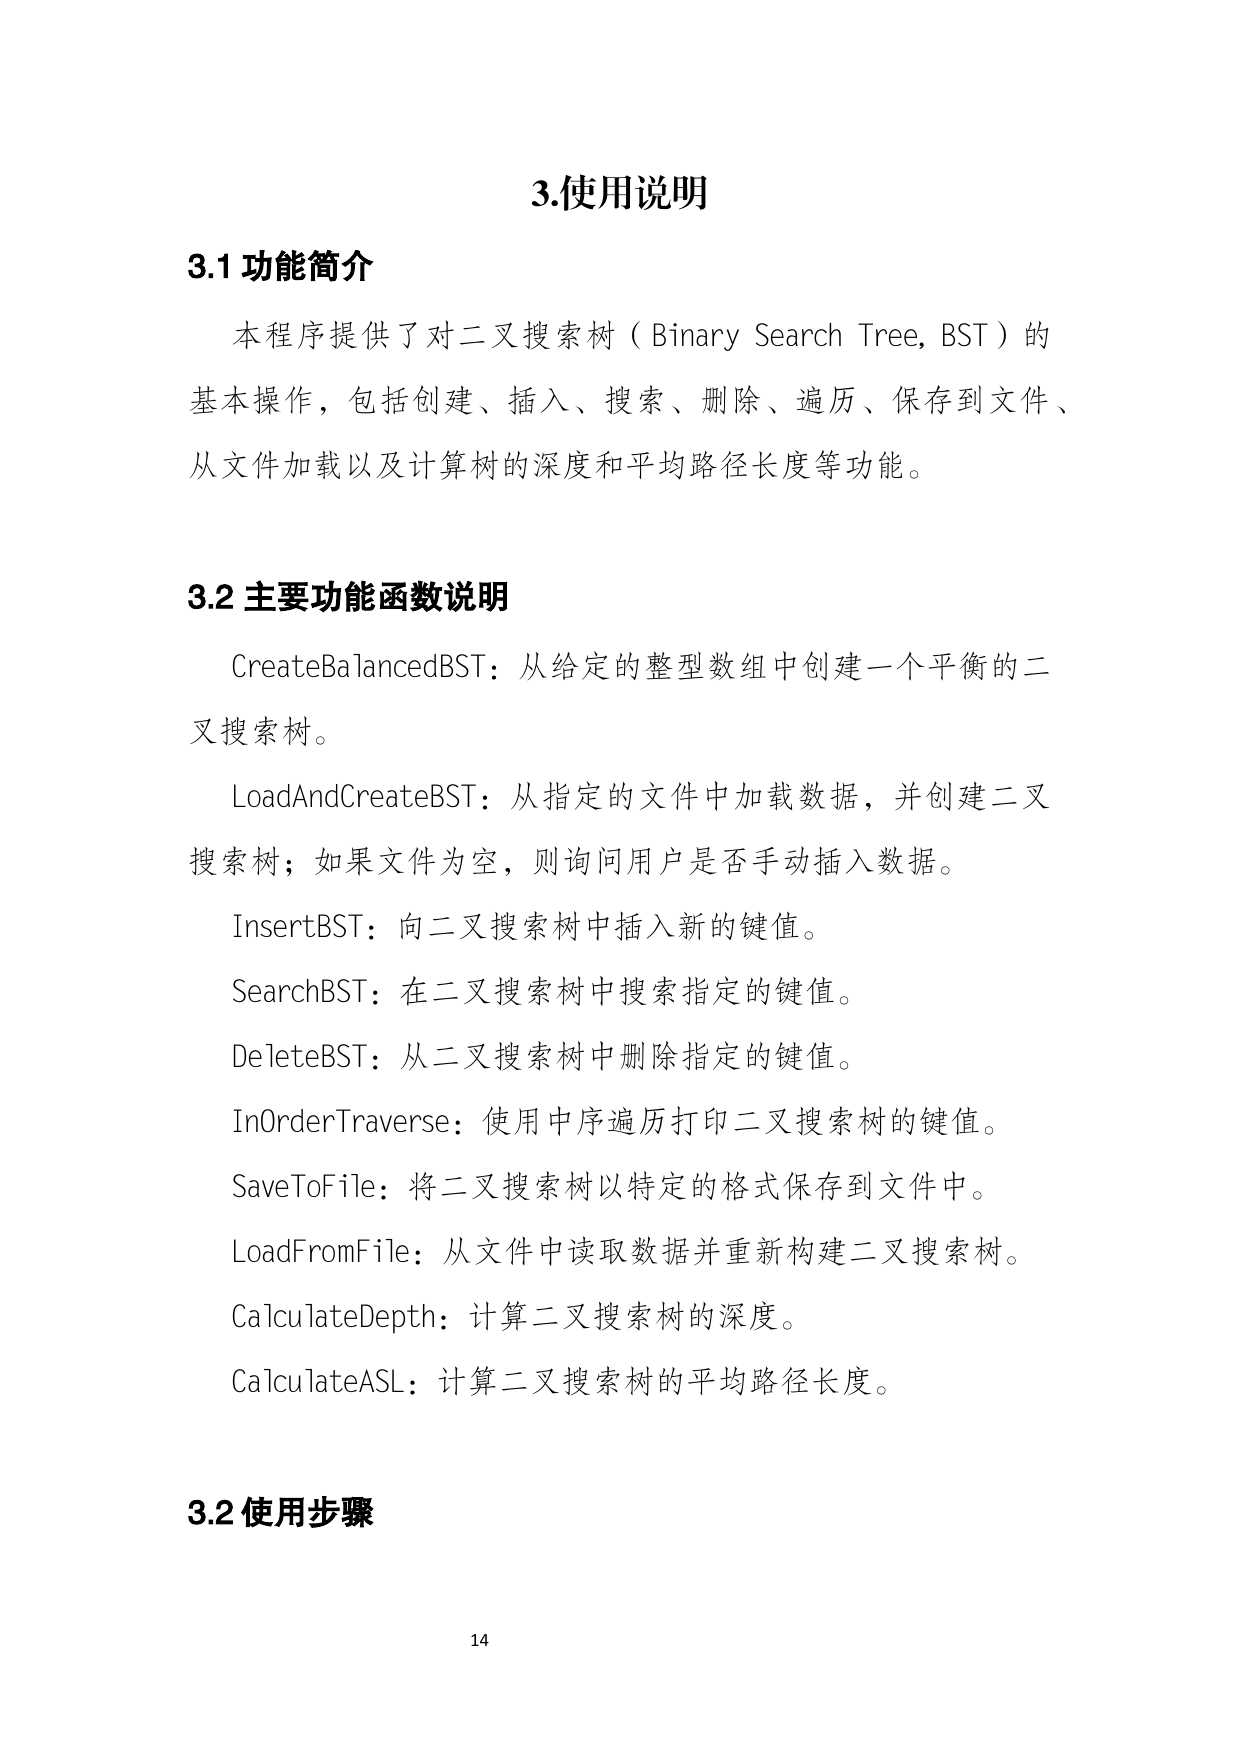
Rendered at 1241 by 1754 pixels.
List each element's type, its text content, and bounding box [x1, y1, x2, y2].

list CalculateASL：计算二叉搜索树的平均路径长度。 [187, 1350, 1053, 1415]
list 本程序提供了对二叉搜索树（Binary Search Tree, BST）的基本操作，包括创建、插入、搜索、删除、遍历、保存到文件、从文件加载以及计算树的深度和平均路径长度等功能。 [187, 304, 1053, 499]
subtitle 3.1功能简介 [187, 234, 1053, 299]
list SearchBST：在二叉搜索树中搜索指定的键值。 [187, 960, 1053, 1025]
list InsertBST：向二叉搜索树中插入新的键值。 [187, 895, 1053, 960]
list CalculateDepth：计算二叉搜索树的深度。 [187, 1285, 1053, 1350]
subtitle 3.2 主要功能函数说明 [187, 564, 1053, 629]
list LoadAndCreateBST：从指定的文件中加载数据，并创建二叉搜索树；如果文件为空，则询问用户是否手动插入数据。 [187, 765, 1053, 895]
list LoadFromFile：从文件中读取数据并重新构建二叉搜索树。 [187, 1220, 1053, 1285]
text 3.使用说明 [187, 162, 1053, 227]
list InOrderTraverse：使用中序遍历打印二叉搜索树的键值。 [187, 1090, 1053, 1155]
list SaveToFile：将二叉搜索树以特定的格式保存到文件中。 [187, 1155, 1053, 1220]
list DeleteBST：从二叉搜索树中删除指定的键值。 [187, 1025, 1053, 1090]
list CreateBalancedBST：从给定的整型数组中创建一个平衡的二叉搜索树。 [187, 635, 1053, 765]
subtitle 3.2使用步骤 [187, 1480, 1053, 1545]
